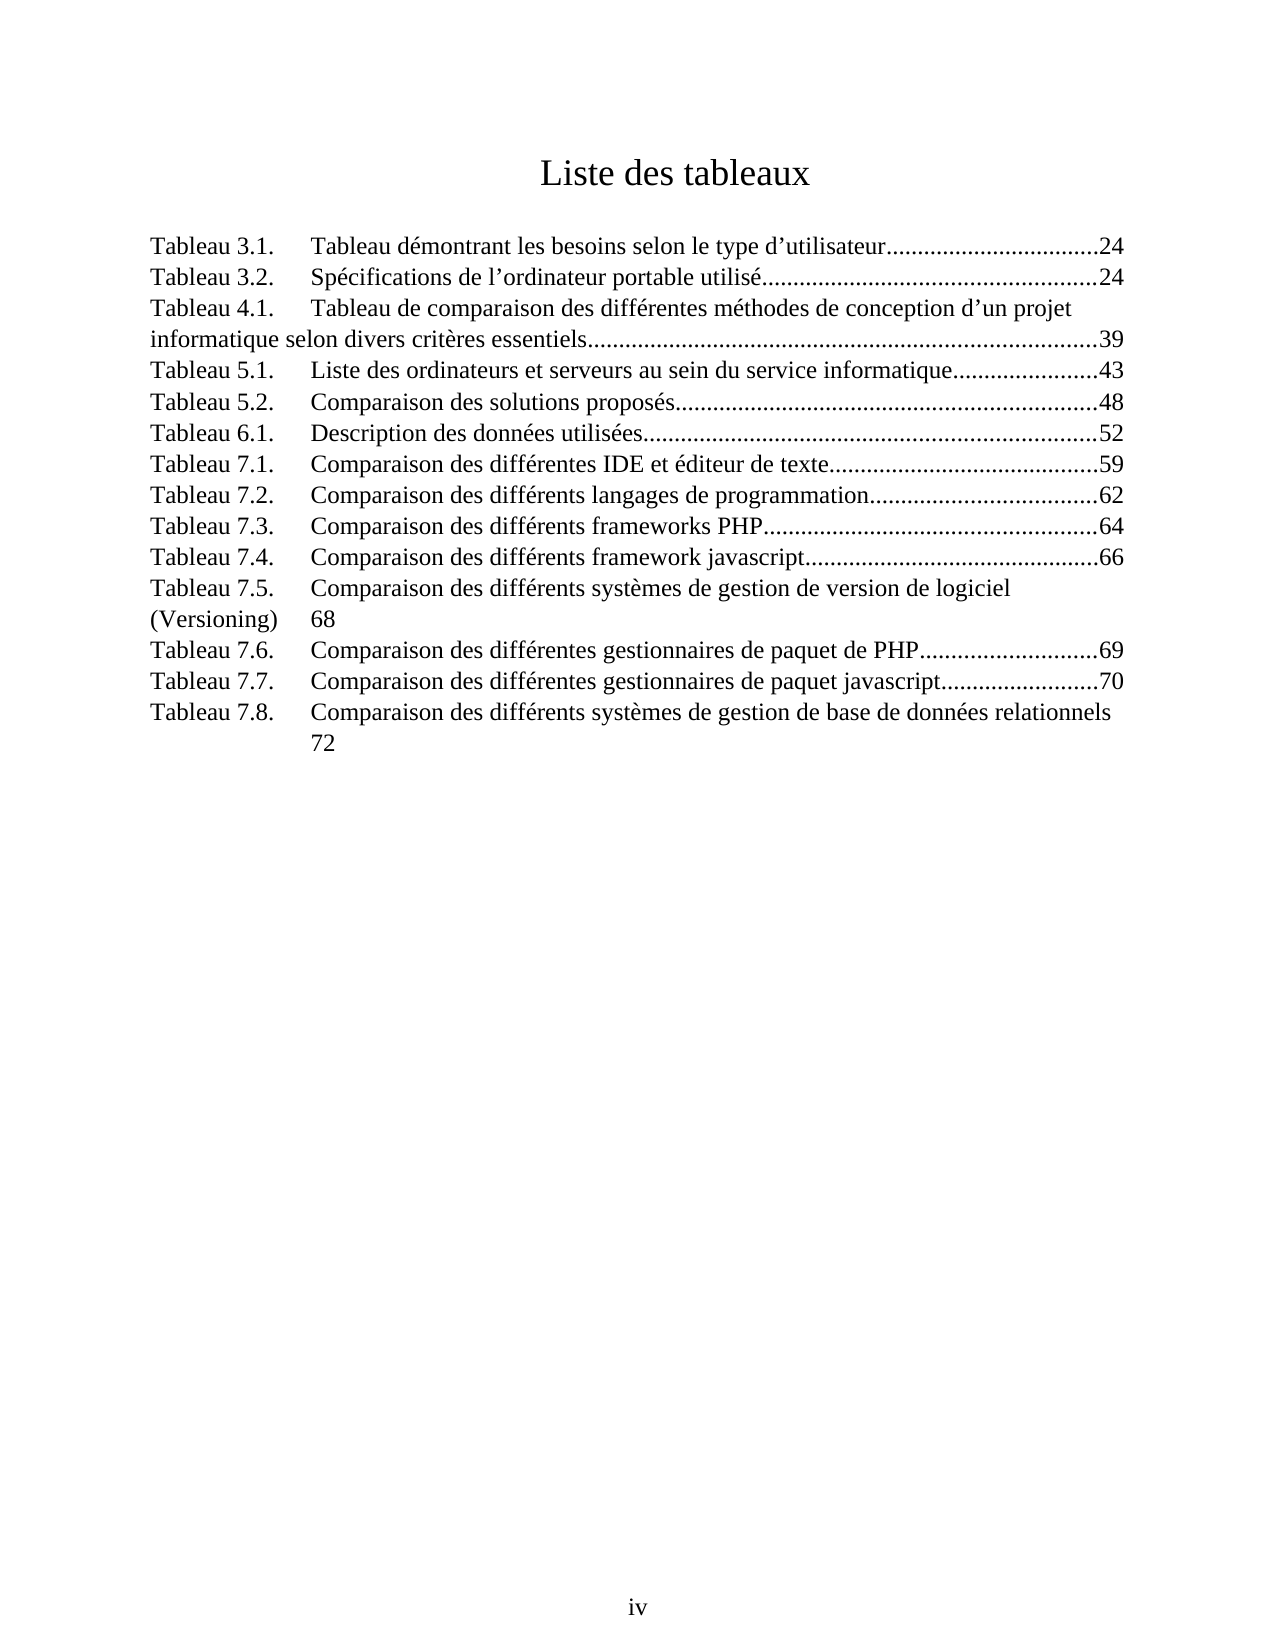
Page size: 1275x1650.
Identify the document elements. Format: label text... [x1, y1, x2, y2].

text Liste des tableaux [150, 150, 1125, 193]
text Tableau 7.4. Comparaison des différents framework javascript 66 [150, 542, 1125, 571]
text Tableau 6.1. Description des données utilisées 52 [150, 418, 1125, 446]
text Tableau 7.5. Comparaison des différents systèmes de gestion de version de logiciel (Versioning) 68 [150, 573, 1125, 633]
text Tableau 3.1. Tableau démontrant les besoins selon le type d’utilisateur 24 [150, 231, 1125, 260]
text Tableau 7.1. Comparaison des différentes IDE et éditeur de texte 59 [150, 449, 1125, 477]
text Tableau 3.2. Spécifications de l’ordinateur portable utilisé 24 [150, 262, 1125, 291]
text Tableau 7.2. Comparaison des différents langages de programmation 62 [150, 480, 1125, 508]
text Tableau 7.3. Comparaison des différents frameworks PHP 64 [150, 511, 1125, 539]
text Tableau 5.2. Comparaison des solutions proposés 48 [150, 387, 1125, 415]
text Tableau 7.6. Comparaison des différentes gestionnaires de paquet de PHP 69 [150, 635, 1125, 664]
text Tableau 7.8. Comparaison des différents systèmes de gestion de base de données relationnels 72 [150, 697, 1125, 757]
text Tableau 7.7. Comparaison des différentes gestionnaires de paquet javascript 70 [150, 666, 1125, 695]
text Tableau 4.1. Tableau de comparaison des différentes méthodes de conception d’un projet informatique selon divers critères essentiels 39 [150, 293, 1125, 353]
text Tableau 5.1. Liste des ordinateurs et serveurs au sein du service informatique 43 [150, 356, 1125, 384]
